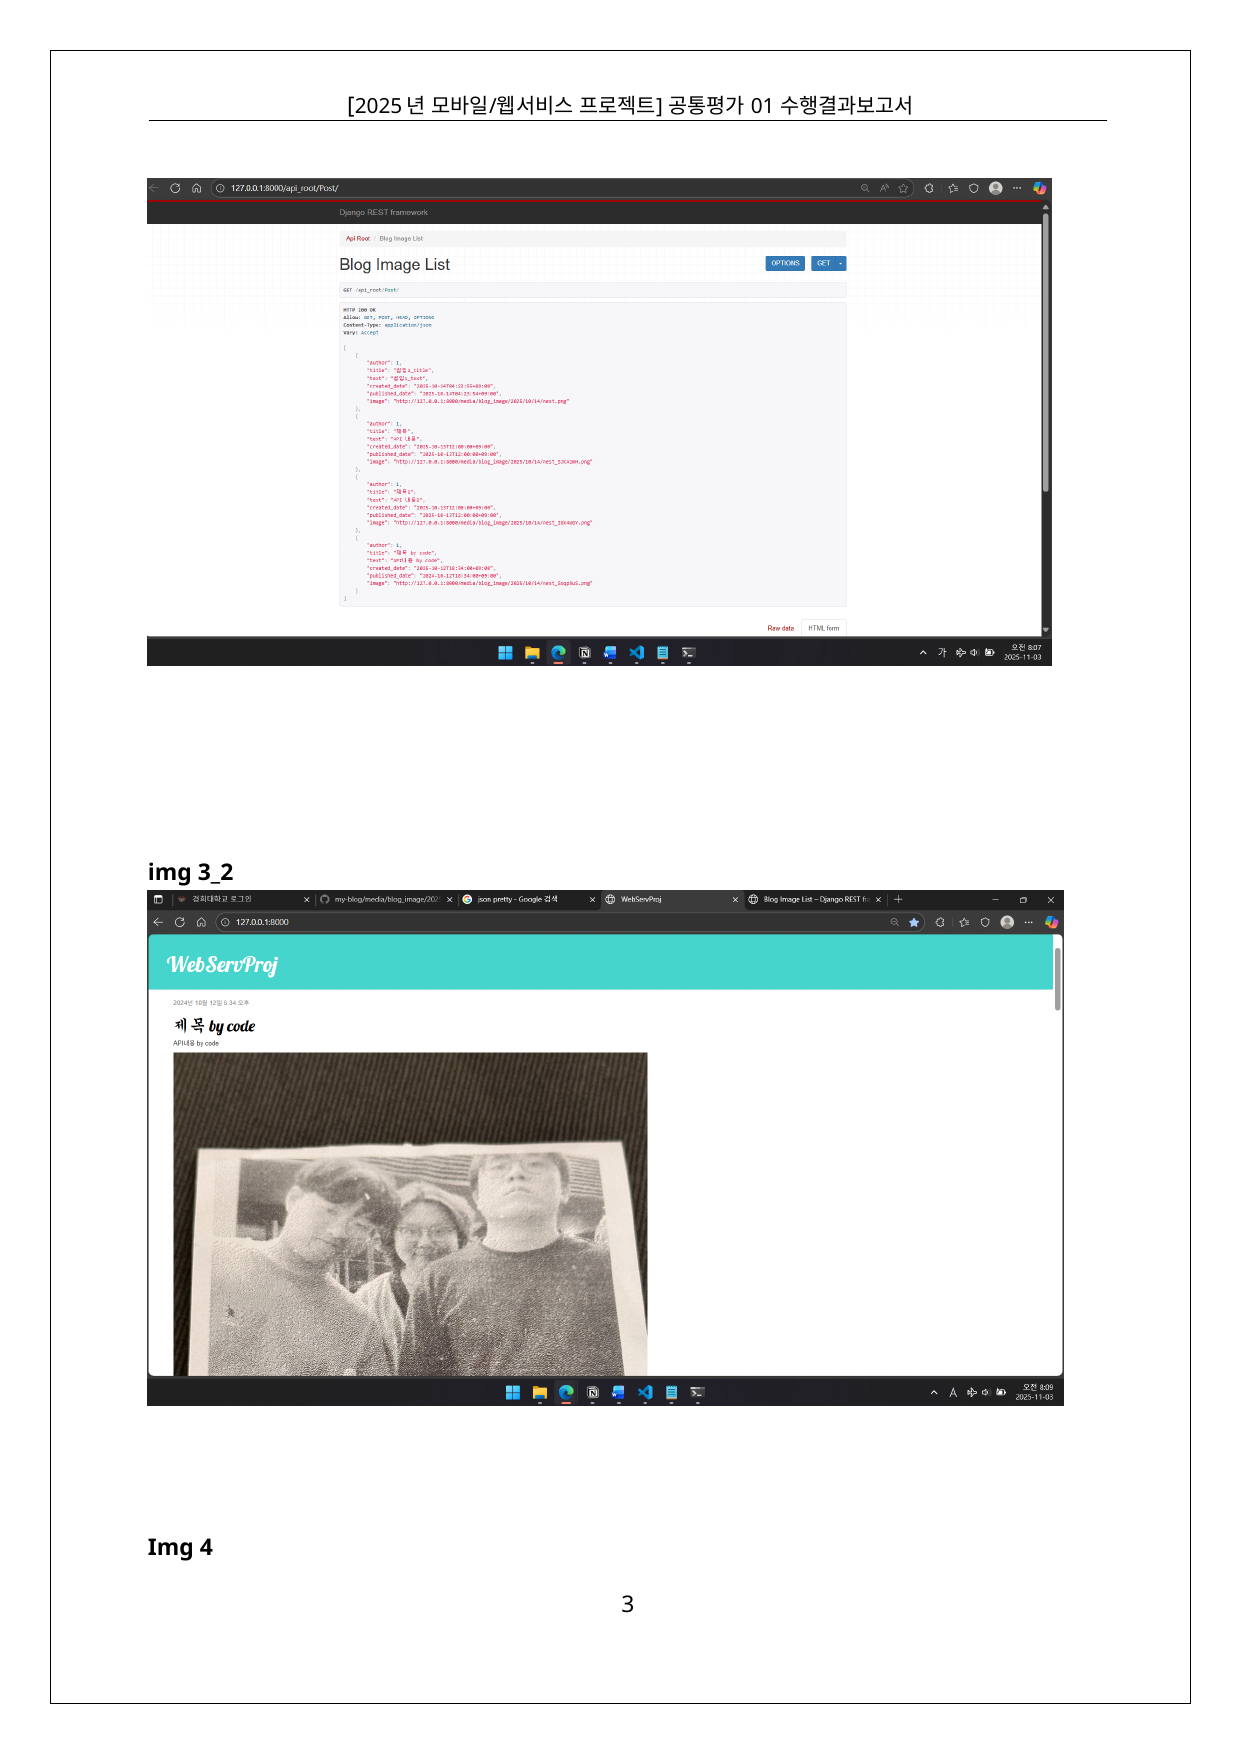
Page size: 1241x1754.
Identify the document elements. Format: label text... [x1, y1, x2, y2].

picture [147, 178, 1052, 666]
text Img 4 [148, 1528, 1107, 1566]
text img 3_2 [148, 853, 1107, 891]
picture [147, 890, 1064, 1406]
